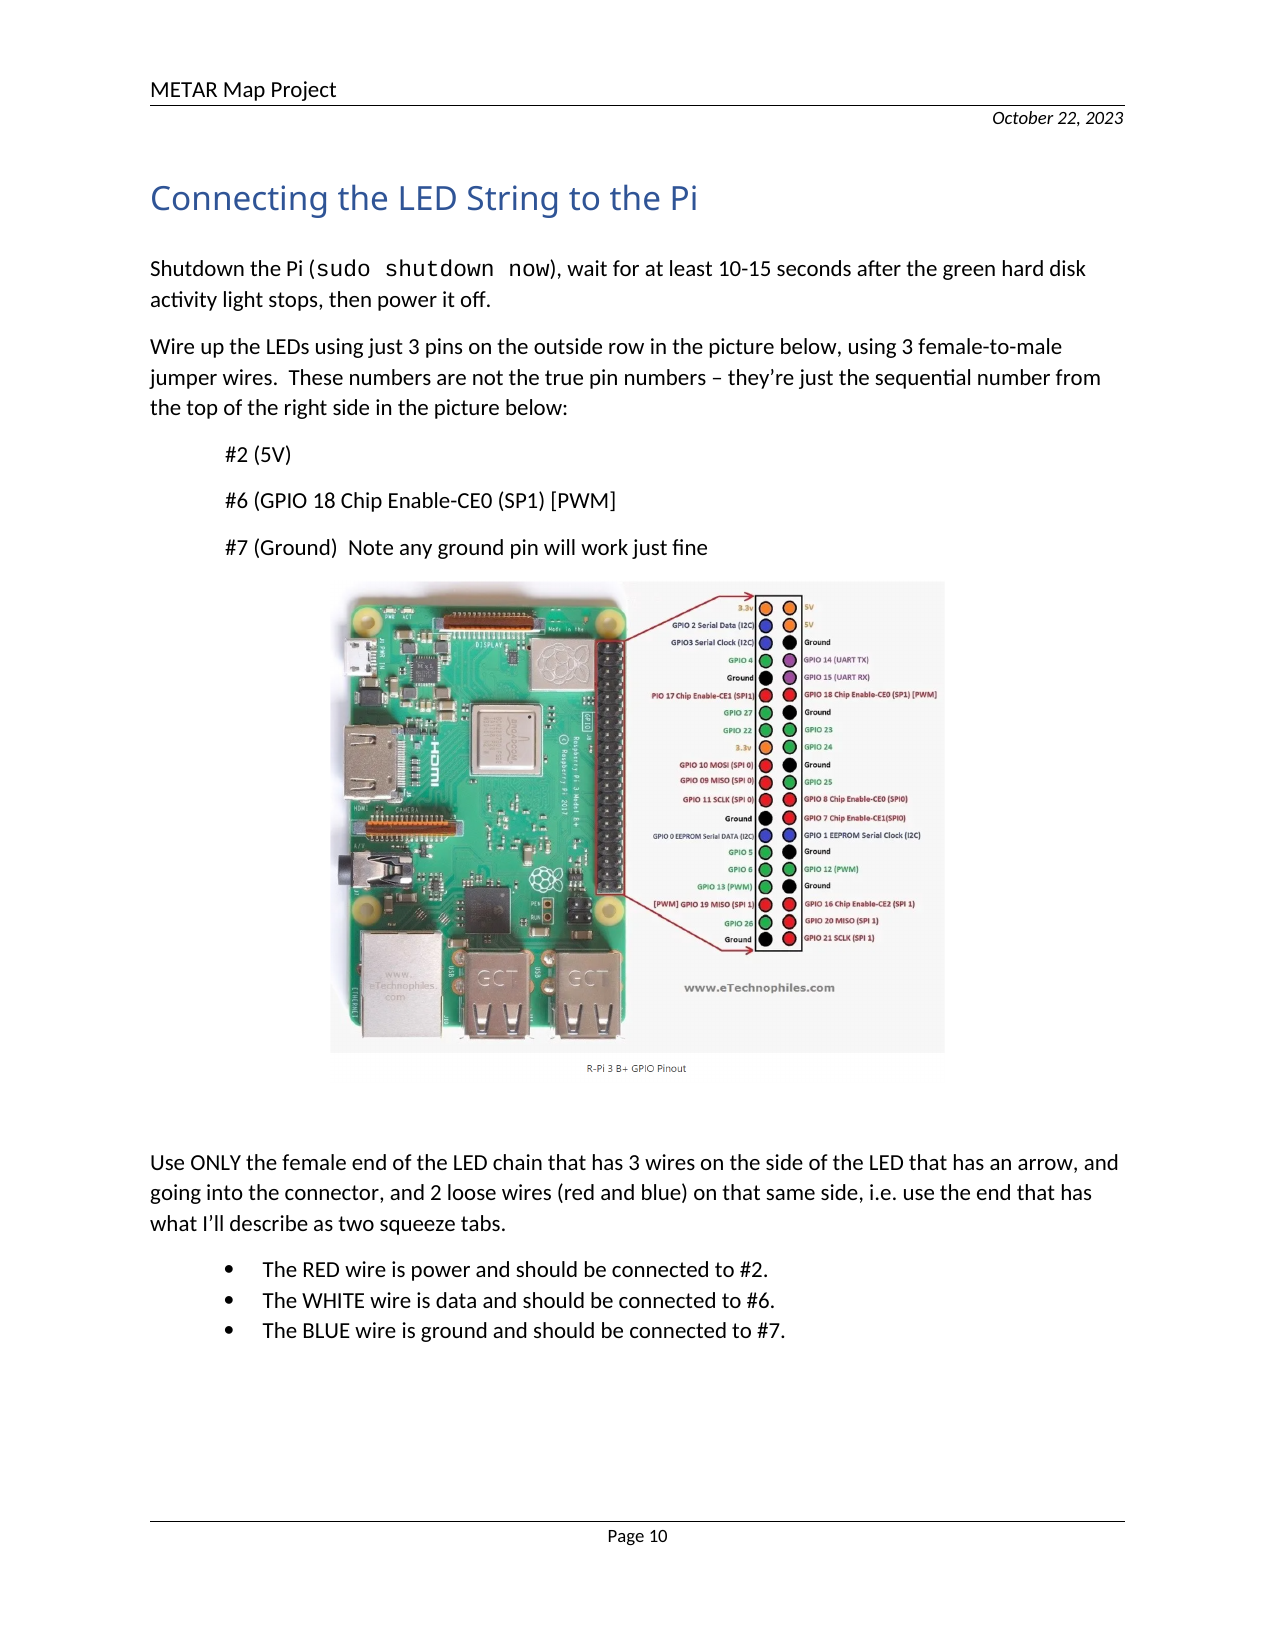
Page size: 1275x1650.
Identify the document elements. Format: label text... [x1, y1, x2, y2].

list The WHITE wire is data and should be connected to #6. [225, 1286, 1125, 1314]
text Use ONLY the female end of the LED chain that has 3 wires on the side of the LED that has an arrow, and going into the connector, and 2 loose wires (red and blue) on that same side, i.e. use the end that has what I’ll describe as two squeeze tabs. [150, 1148, 1125, 1237]
text Shutdown the Pi (sudo shutdown now), wait for at least 10-15 seconds after the green hard disk activity light stops, then power it off. [150, 254, 1125, 313]
text #7 (Ground) Note any ground pin will work just fine [225, 533, 1125, 561]
list The RED wire is power and should be connected to #2. [225, 1256, 1125, 1283]
subtitle Connecting the LED String to the Pi [150, 175, 1125, 220]
list The BLUE wire is ground and should be connected to #7. [225, 1316, 1125, 1344]
text Wire up the LEDs using just 3 pins on the outside row in the picture below, using 3 female-to-male jumper wires. These numbers are not the true pin numbers – they’re just the sequential number from the top of the right side in the picture below: [150, 332, 1125, 421]
picture [330, 580, 945, 1083]
text #2 (5V) [225, 440, 1125, 468]
text #6 (GPIO 18 Chip Enable-CE0 (SP1) [PWM] [225, 487, 1125, 514]
